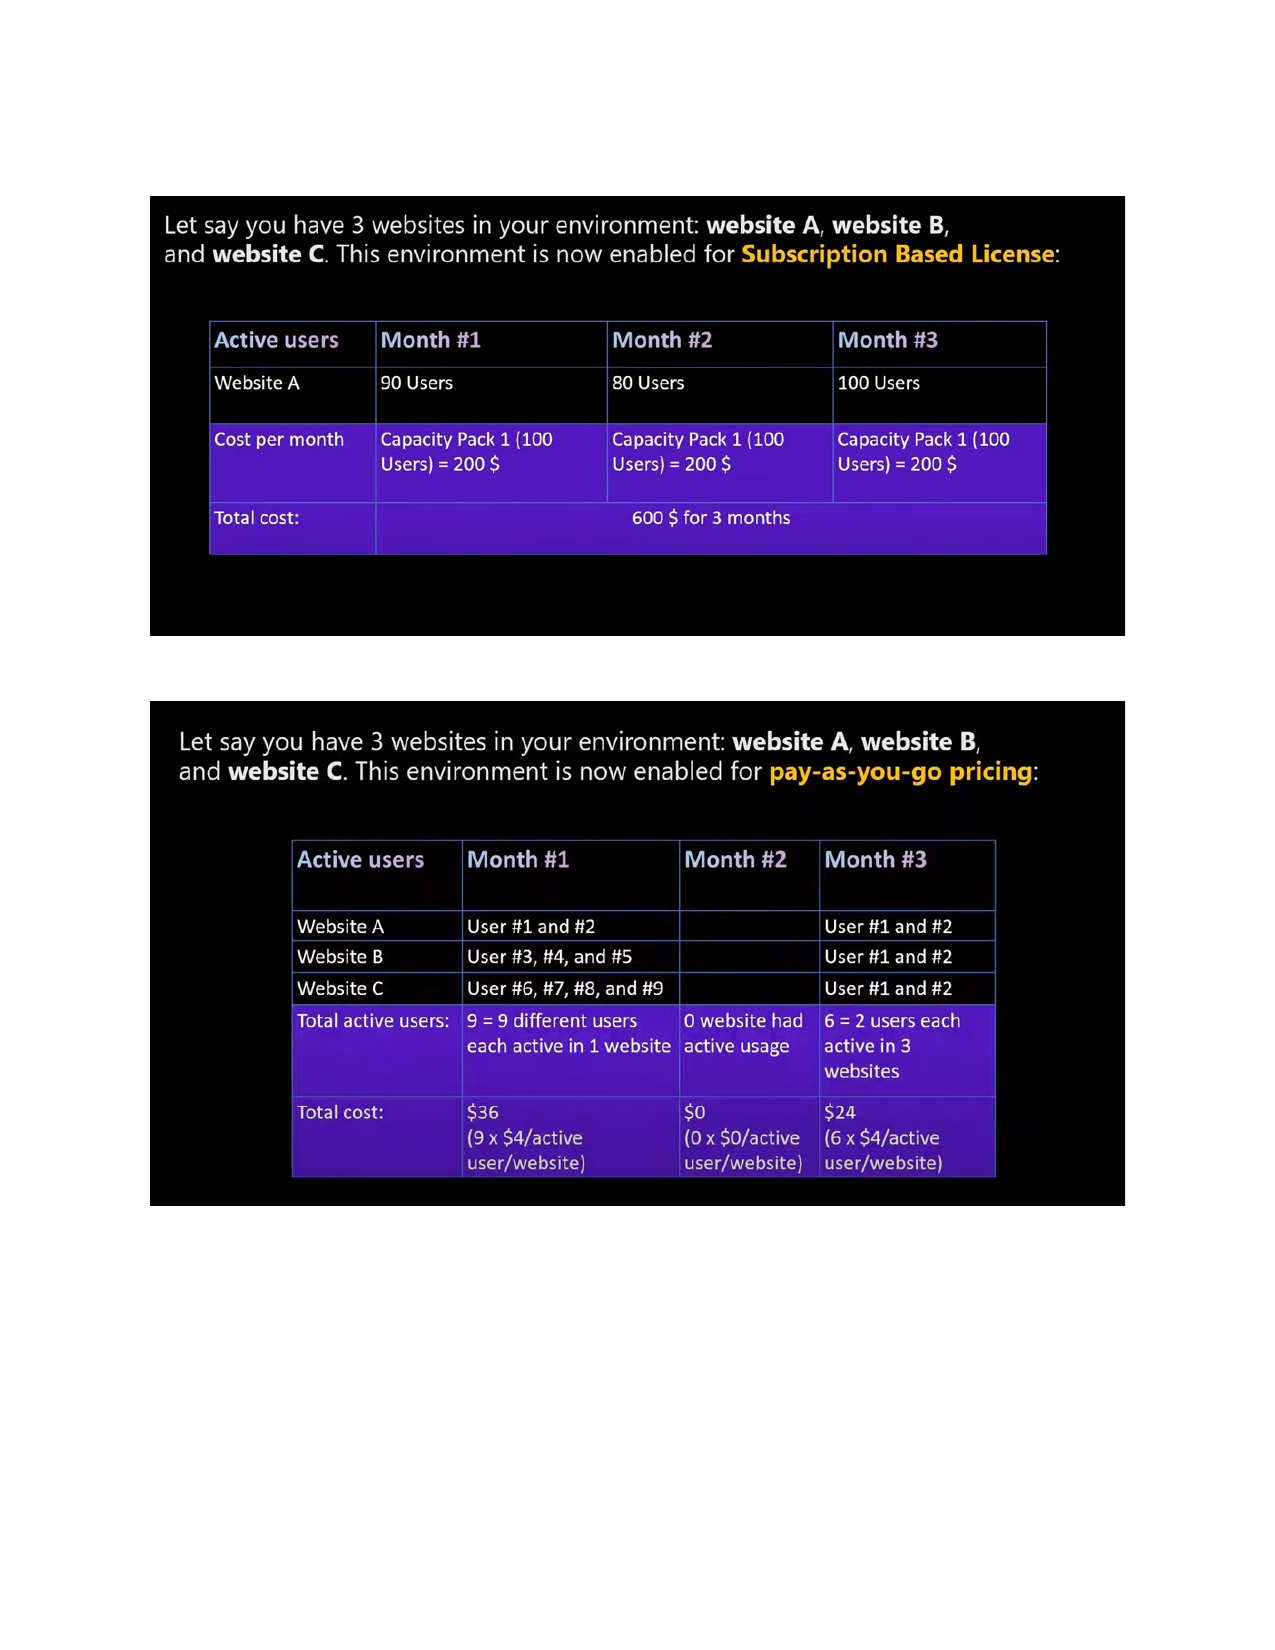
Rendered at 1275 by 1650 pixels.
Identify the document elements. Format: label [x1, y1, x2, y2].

picture [150, 196, 1125, 636]
picture [150, 701, 1125, 1206]
